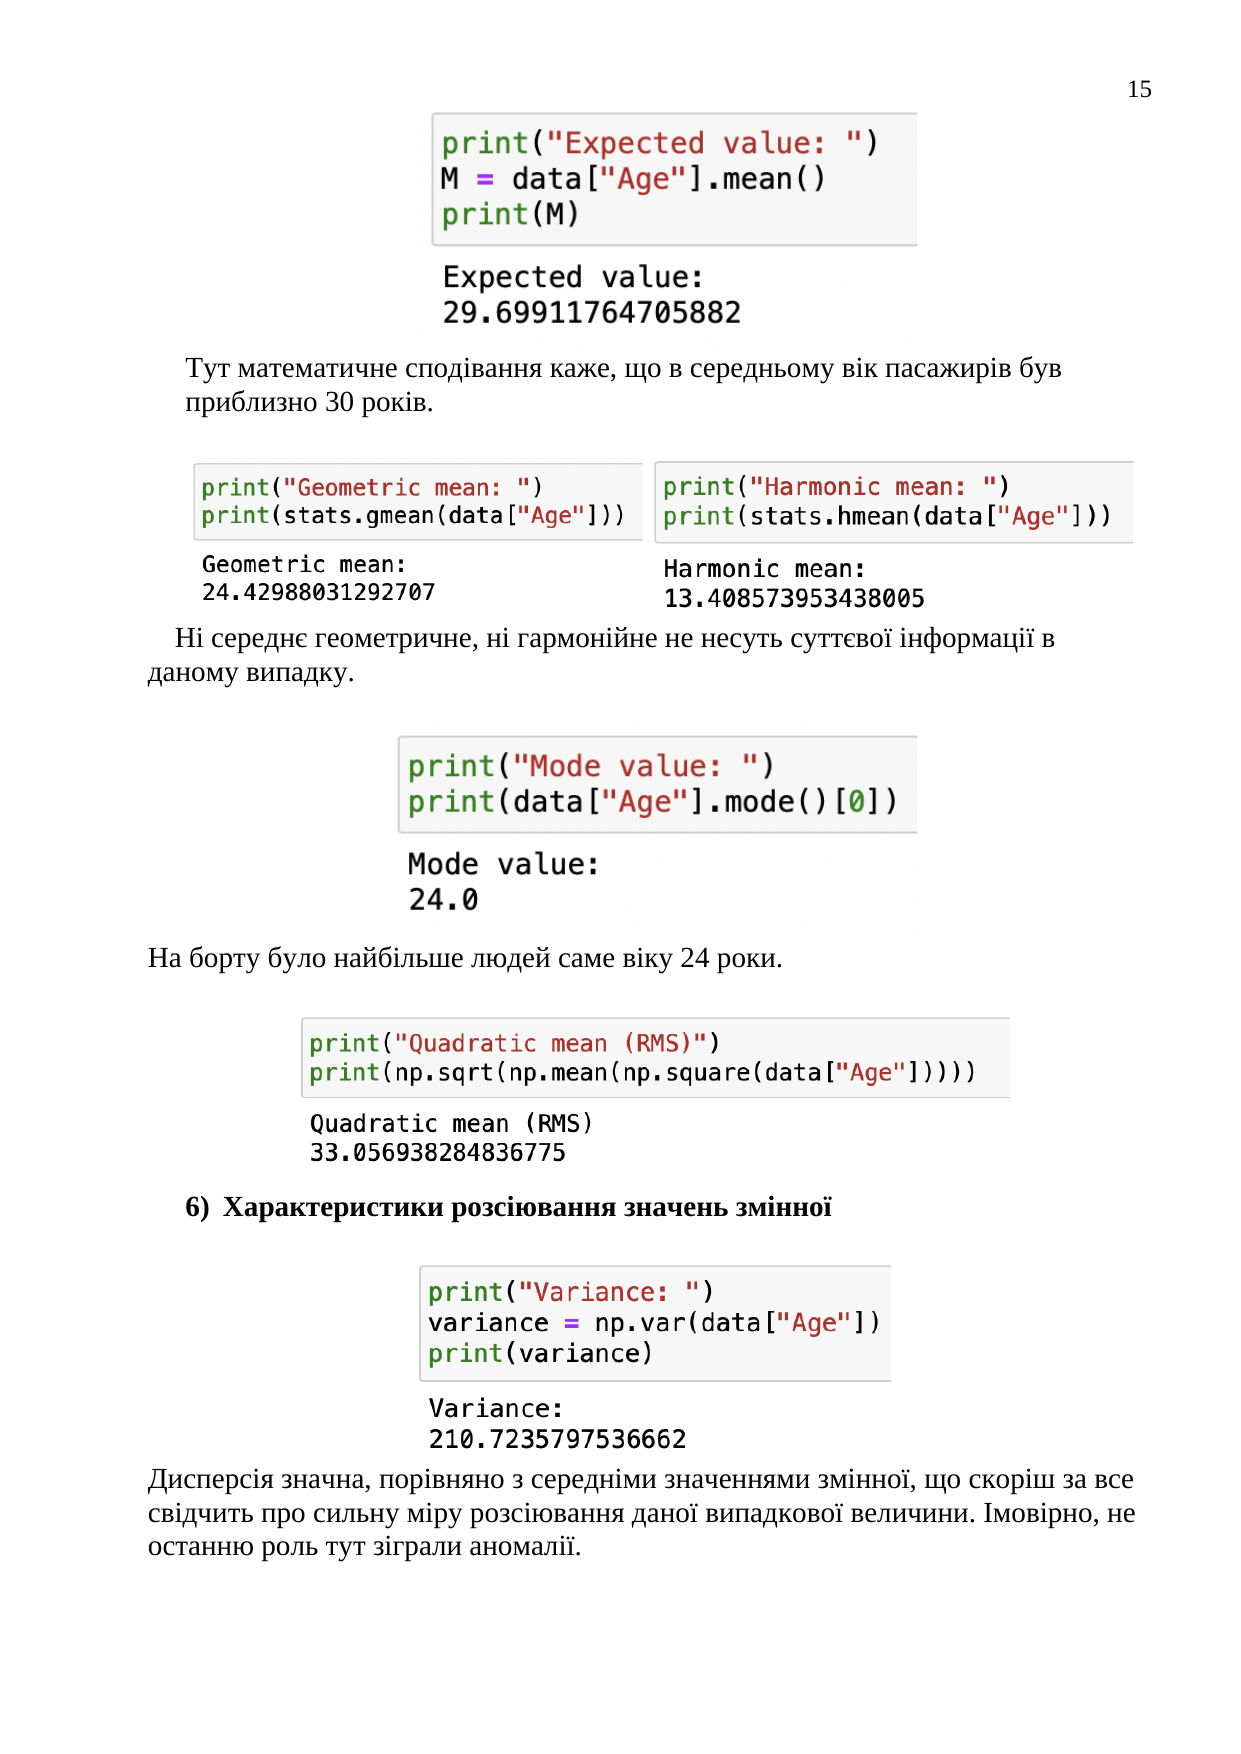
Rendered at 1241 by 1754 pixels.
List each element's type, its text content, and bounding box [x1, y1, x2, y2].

picture [289, 1007, 1010, 1190]
picture [382, 721, 918, 940]
picture [180, 451, 1134, 621]
text На борту було найбільше людей саме віку 24 роки. [148, 940, 1152, 973]
text Ні середнє геометричне, ні гармонійне не несуть суттєвої інформації в даному випадку. [148, 621, 1152, 688]
picture [419, 102, 918, 351]
picture [408, 1256, 892, 1462]
list Характеристики розсіювання значень змінної [185, 1189, 1152, 1223]
text Тут математичне сподівання каже, що в середньому вік пасажирів був приблизно 30 років. [185, 351, 1152, 418]
text Дисперсія значна, порівняно з середніми значеннями змінної, що скоріш за все свідчить про сильну міру розсіювання даної випадкової величини. Імовірно, не останню роль тут зіграли аномалії. [148, 1461, 1152, 1562]
